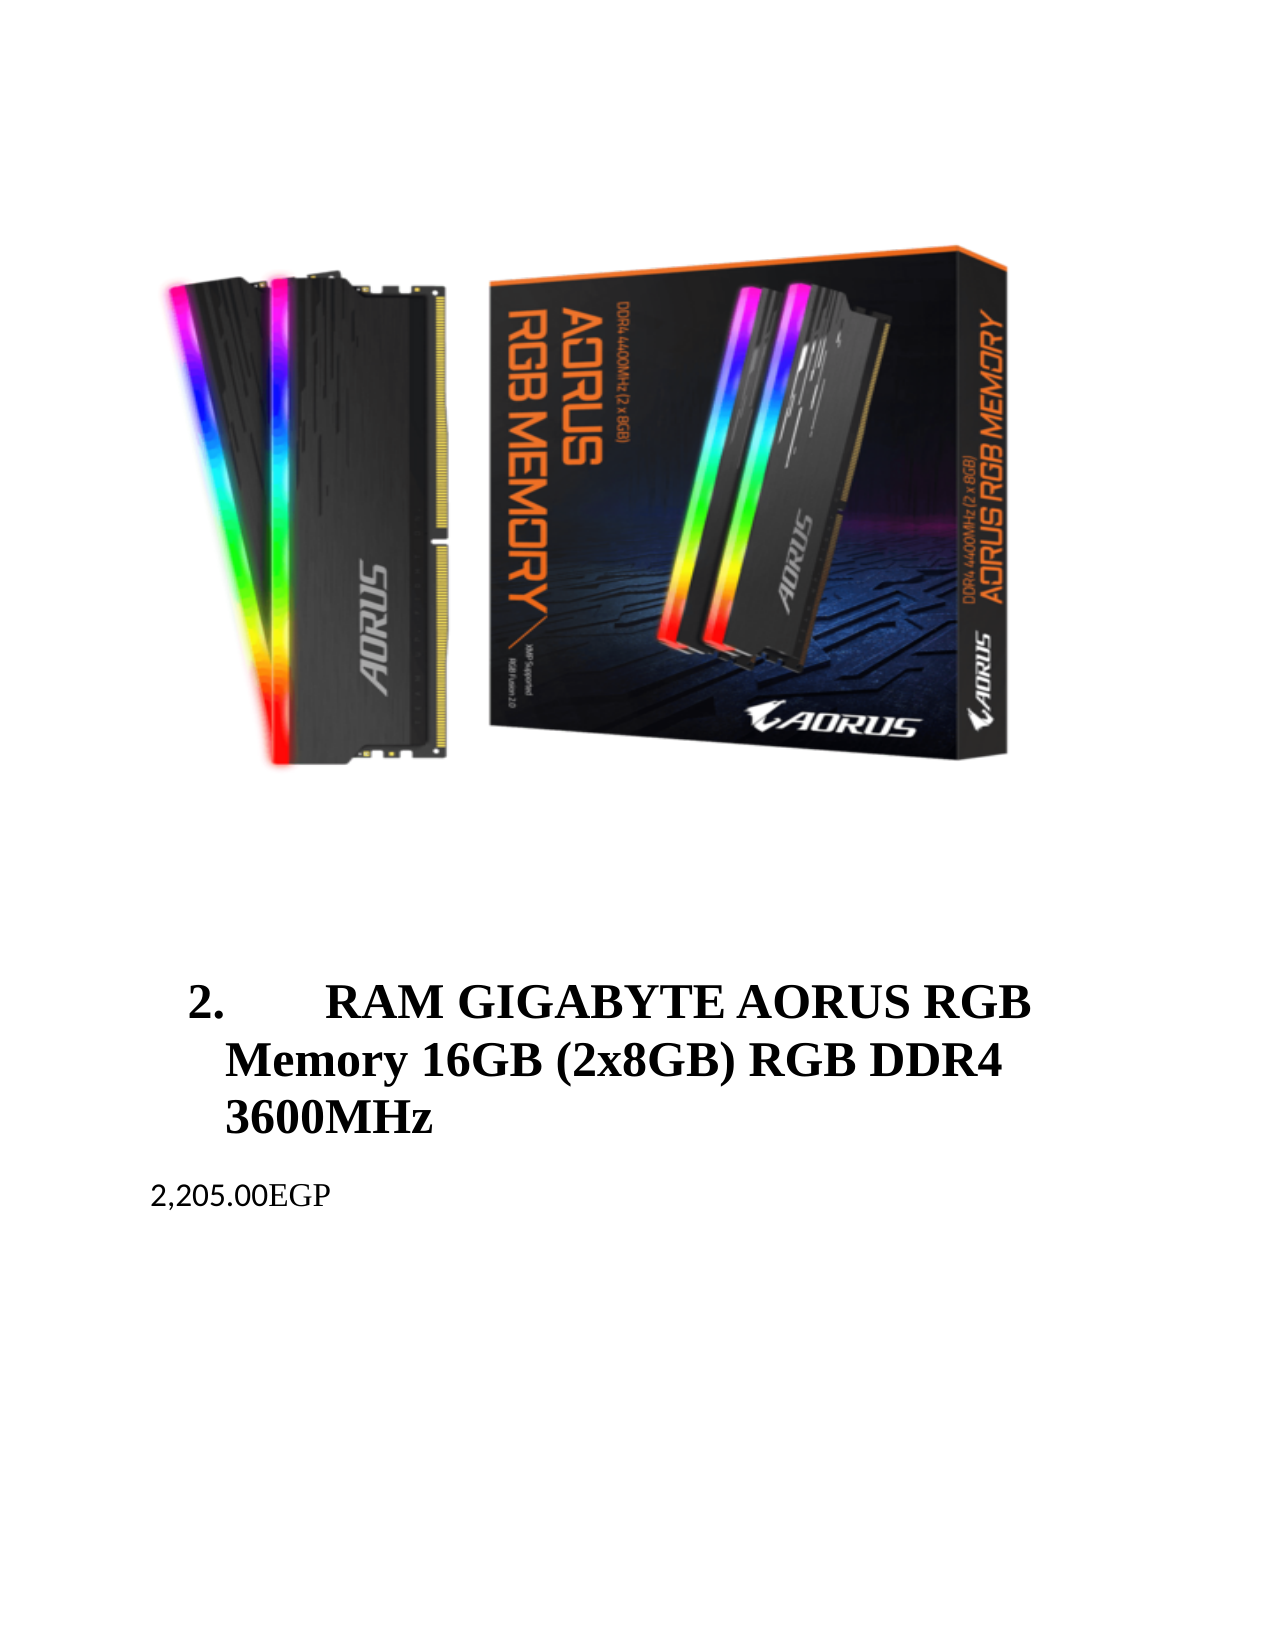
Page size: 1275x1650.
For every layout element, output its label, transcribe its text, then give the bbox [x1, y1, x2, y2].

subtitle RAM GIGABYTE AORUS RGB Memory 16GB (2x8GB) RGB DDR4 3600MHz [187, 972, 1125, 1144]
picture [150, 150, 1034, 857]
text 2,205.00EGP [150, 1174, 1125, 1214]
